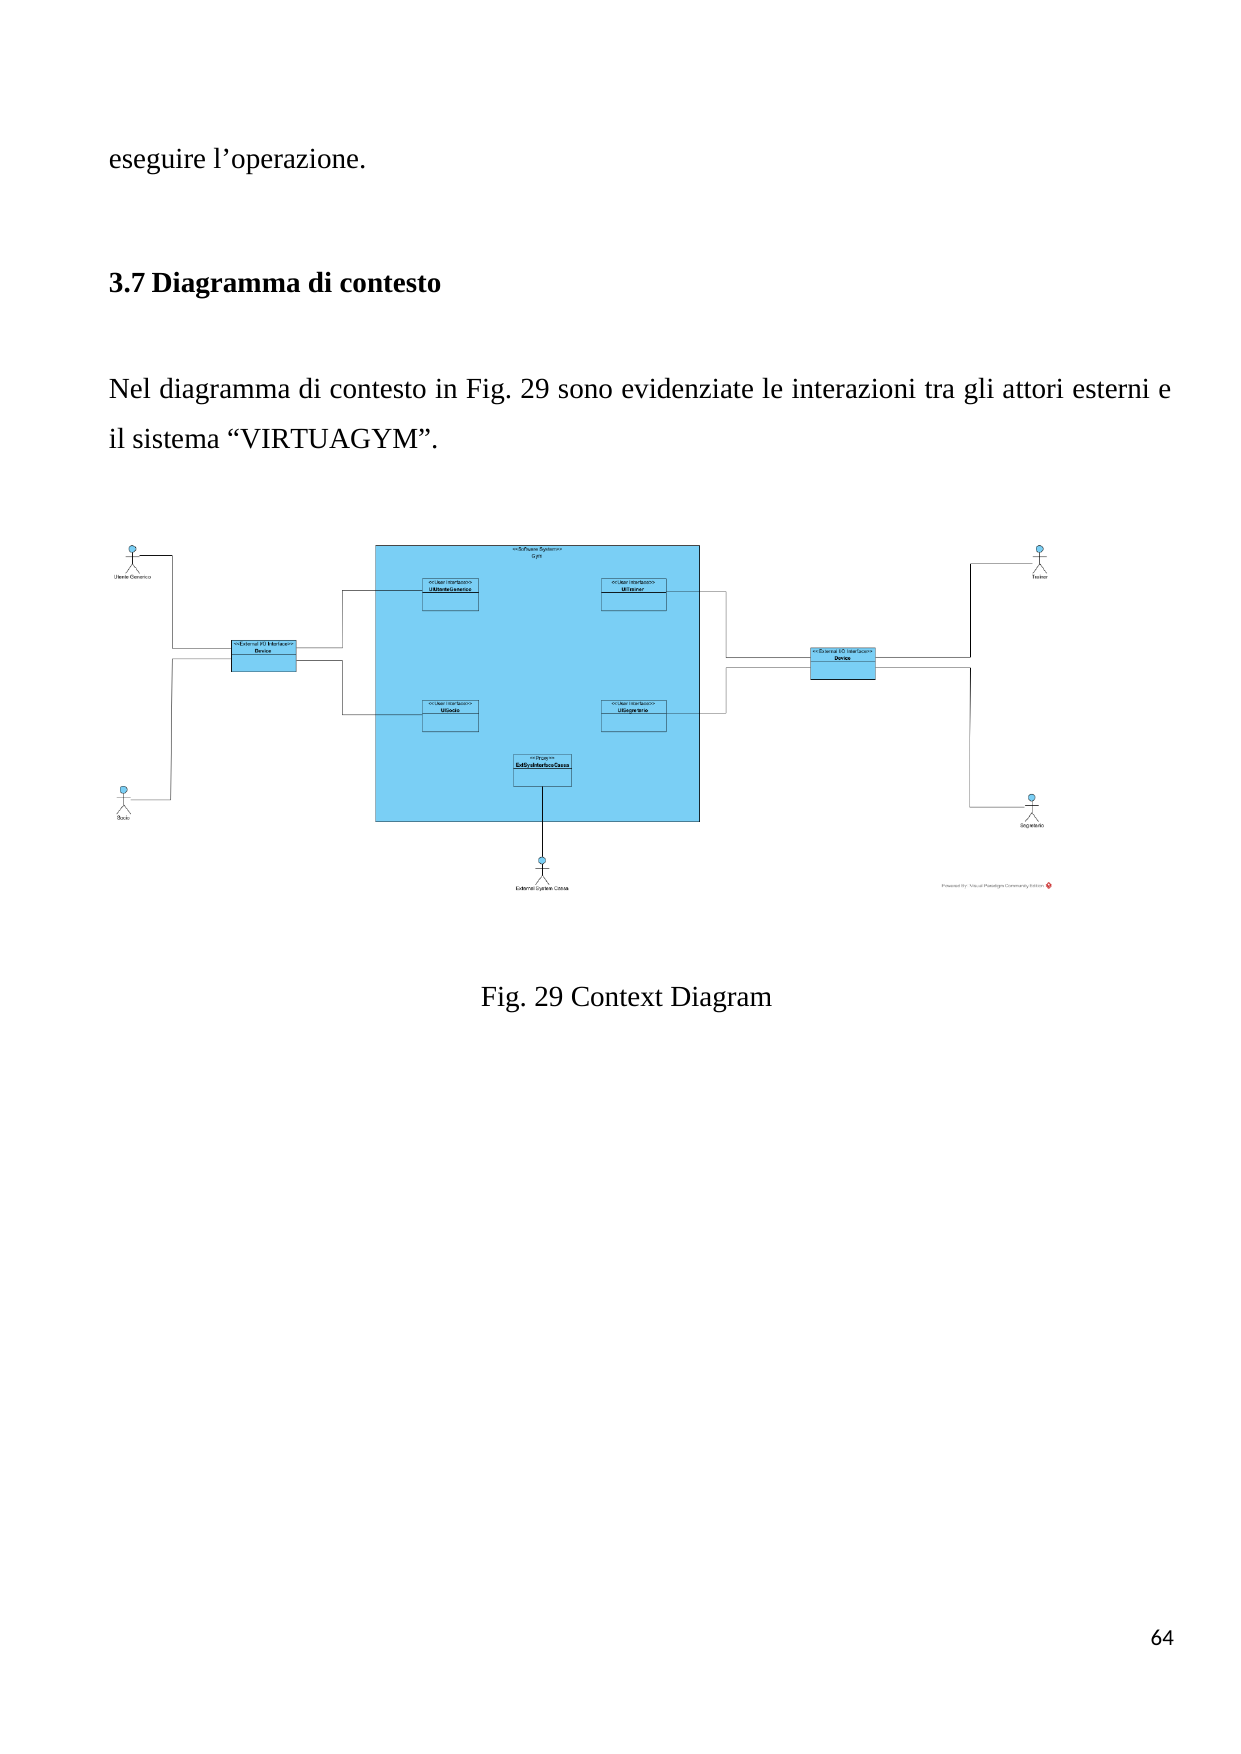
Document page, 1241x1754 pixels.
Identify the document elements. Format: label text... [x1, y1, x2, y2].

picture [108, 544, 1054, 893]
text Fig. 29 Context Diagram [79, 979, 1173, 1013]
text Nel diagramma di contesto in Fig. 29 sono evidenziate le interazioni tra gli attori esterni e il sistema “VIRTUAGYM”. [109, 371, 1173, 455]
subtitle 3.7 Diagramma di contesto [109, 265, 1174, 298]
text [109, 142, 1173, 175]
